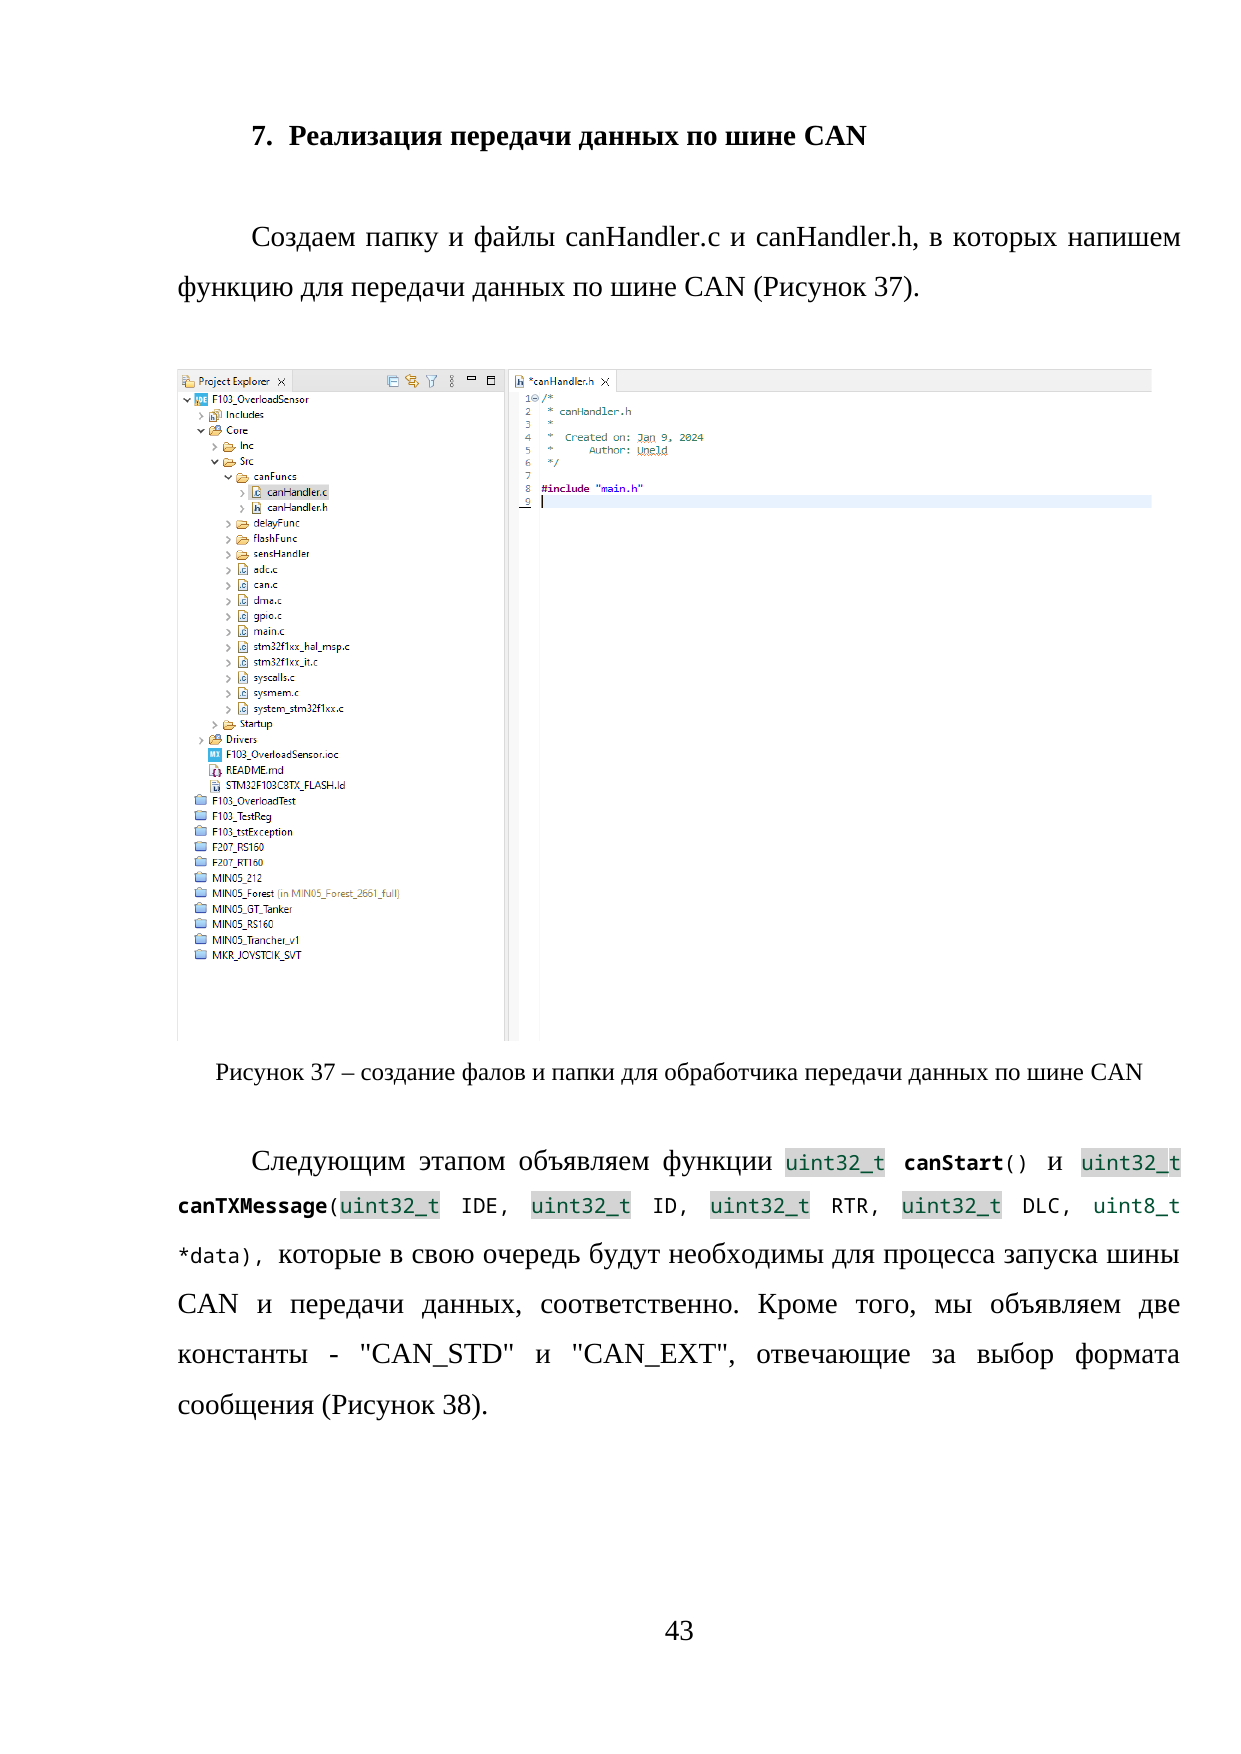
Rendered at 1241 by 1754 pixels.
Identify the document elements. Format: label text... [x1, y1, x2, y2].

text Cоздаем папку и файлы canHandler.c и canHandler.h, в которых напишем функцию для передачи данных по шине CAN (Рисунок 37). [177, 219, 1181, 303]
text Рисунок 37 – создание фалов и папки для обработчика передачи данных по шине CAN [177, 1057, 1181, 1086]
text Следующим этапом объявляем функции uint32_t canStart() и uint32_t canTXMessage(uint32_t IDE, uint32_t ID, uint32_t RTR, uint32_t DLC, uint8_t *data), которые в свою очередь будут необходимы для процесса запуска шины CAN и передачи данных, соответственно. Кроме того, мы объявляем две константы - "CAN_STD" и "CAN_EXT", отвечающие за выбор формата сообщения (Рисунок 38). [177, 1219, 1181, 1421]
text Следующим этапом объявляем функции uint32_t canStart() и uint32_t canTXMessage(uint32_t IDE, uint32_t ID, uint32_t RTR, uint32_t DLC, uint8_t *data), которые в свою очередь будут необходимы для процесса запуска шины CAN и передачи данных, соответственно. Кроме того, мы объявляем две константы - "CAN_STD" и "CAN_EXT", отвечающие за выбор формата сообщения (Рисунок 38). [177, 1143, 1181, 1191]
picture [177, 369, 1152, 1041]
list Реализация передачи данных по шине CAN [251, 118, 1181, 152]
